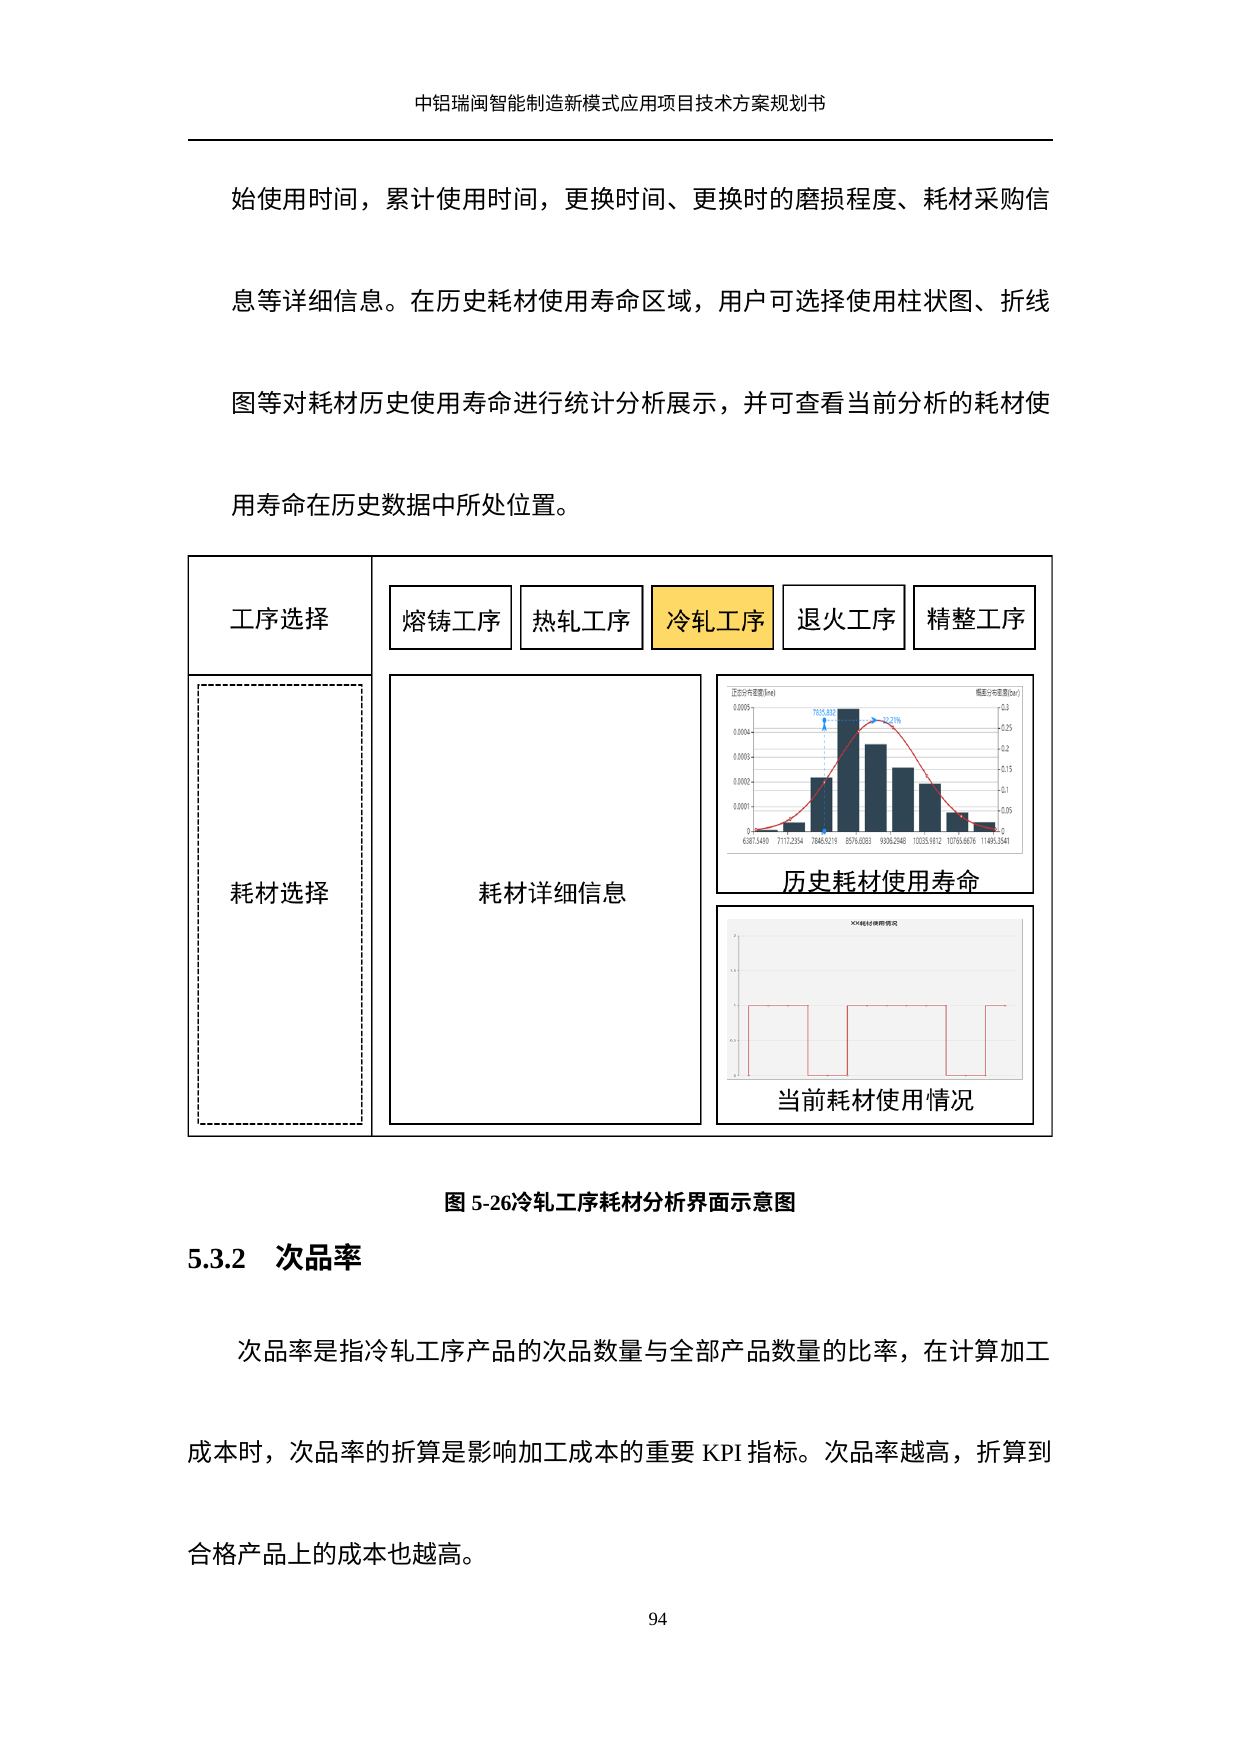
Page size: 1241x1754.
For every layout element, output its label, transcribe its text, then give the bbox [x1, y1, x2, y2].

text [231, 164, 1053, 537]
picture [187, 555, 1053, 1137]
text 次品率是指冷轧工序产品的次品数量与全部产品数量的比率，在计算加工成本时，次品率的折算是影响加工成本的重要KPI指标。次品率越高，折算到合格产品上的成本也越高。 [187, 1315, 1053, 1587]
subtitle 次品率 [187, 1235, 1053, 1277]
